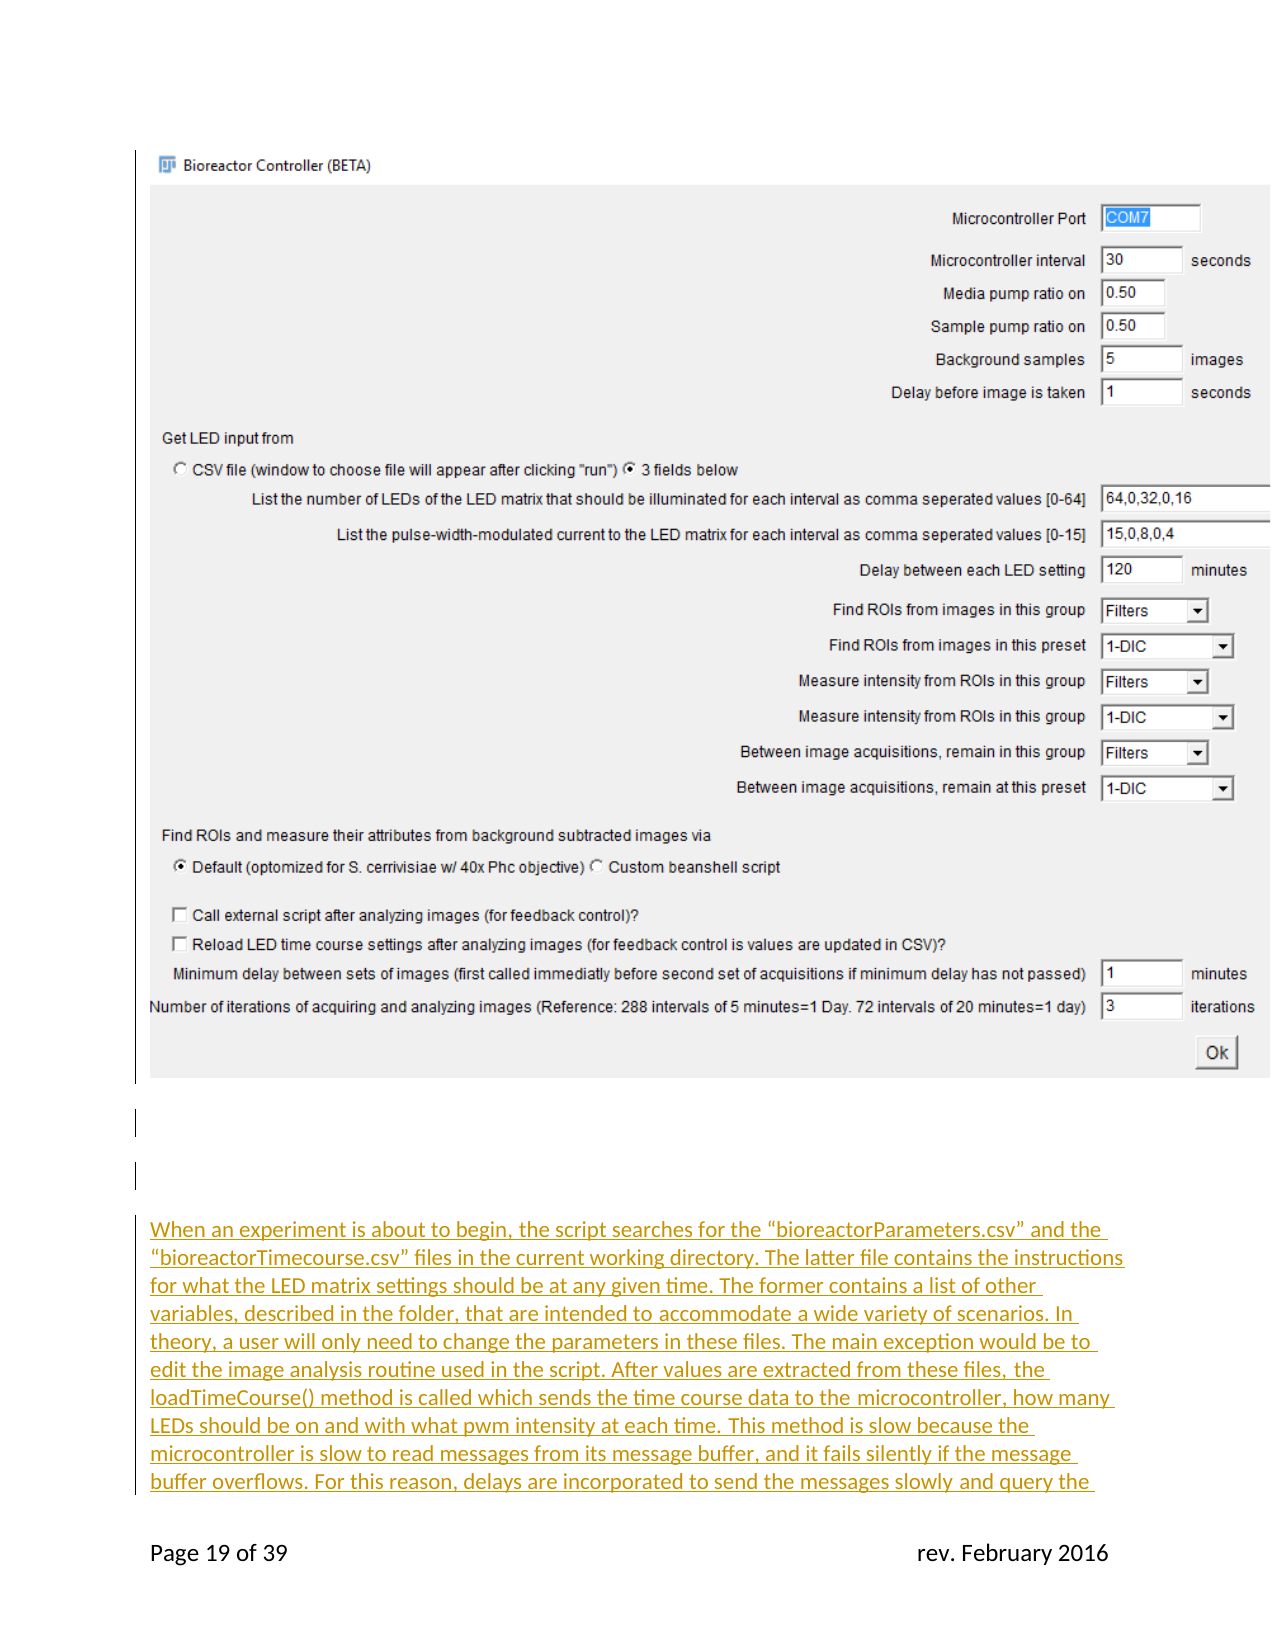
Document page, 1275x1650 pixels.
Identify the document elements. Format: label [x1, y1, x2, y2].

picture [150, 150, 1271, 1078]
